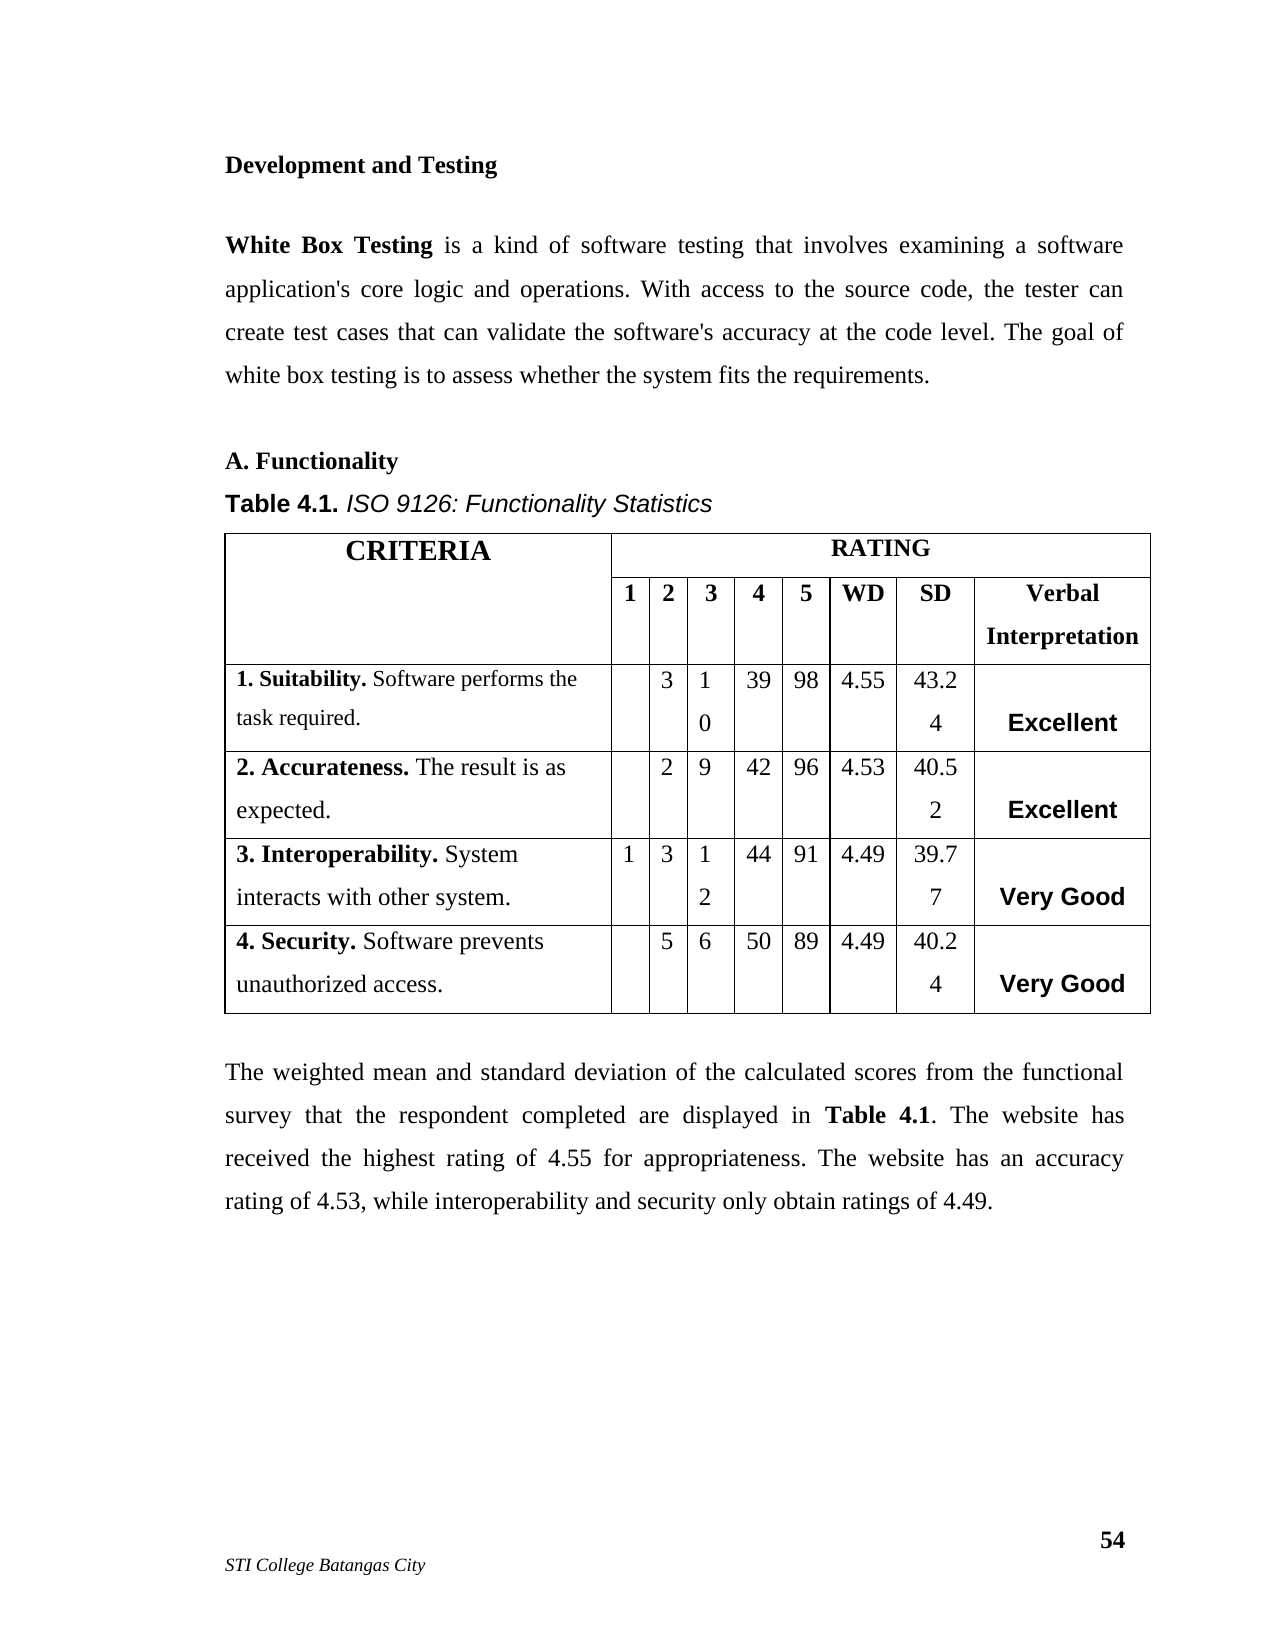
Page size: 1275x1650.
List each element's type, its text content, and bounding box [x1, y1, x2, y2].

table_cell 43.24 [897, 665, 974, 751]
table_cell [612, 926, 649, 1012]
table_cell 2. Accurateness. The result is as expected. [226, 752, 611, 838]
table_cell Excellent [975, 752, 1150, 838]
table_cell 1. Suitability. Software performs the task required. [226, 665, 611, 751]
table_cell 4.55 [831, 665, 896, 751]
table_cell 42 [735, 752, 782, 838]
table_cell 12 [688, 839, 734, 925]
table_cell 5 [783, 578, 829, 664]
table_cell 1 [612, 839, 649, 925]
table_cell 4 [735, 578, 782, 664]
subtitle Development and Testing [225, 150, 1125, 179]
table_cell WD [831, 578, 896, 664]
table_cell 3 [650, 665, 687, 751]
table_cell Very Good [975, 926, 1150, 1012]
table_cell 98 [783, 665, 829, 751]
table_cell 96 [783, 752, 829, 838]
table_cell Verbal Interpretation [975, 578, 1150, 664]
table_header CRITERIA [226, 534, 611, 664]
table_cell 3. Interoperability. System interacts with other system. [226, 839, 611, 925]
table_cell SD [897, 578, 974, 664]
table_cell 89 [783, 926, 829, 1012]
table_cell 1 [612, 578, 649, 664]
table_cell 50 [735, 926, 782, 1012]
text Table 4.1. ISO 9126: Functionality Statistics [225, 489, 1125, 518]
table_cell 4. Security. Software prevents unauthorized access. [226, 926, 611, 1012]
table_cell [612, 752, 649, 838]
table_cell 39 [735, 665, 782, 751]
table_cell 39.77 [897, 839, 974, 925]
table_cell Excellent [975, 665, 1150, 751]
table_cell 40.52 [897, 752, 974, 838]
table_cell Very Good [975, 839, 1150, 925]
table_cell 2 [650, 578, 687, 664]
table_cell 2 [650, 752, 687, 838]
text The weighted mean and standard deviation of the calculated scores from the functional survey that the respondent completed are displayed in Table 4.1. The website has received the highest rating of 4.55 for appropriateness. The website has an accuracy rating of 4.53, while interoperability and security only obtain ratings of 4.49. [225, 1057, 1125, 1215]
table_cell 4.53 [831, 752, 896, 838]
table_cell 3 [688, 578, 734, 664]
table_cell 44 [735, 839, 782, 925]
table_cell 4.49 [831, 839, 896, 925]
table_cell 6 [688, 926, 734, 1012]
table_cell 10 [688, 665, 734, 751]
table_cell 5 [650, 926, 687, 1012]
table_cell 9 [688, 752, 734, 838]
table_cell 91 [783, 839, 829, 925]
table_cell [612, 665, 649, 751]
text White Box Testing is a kind of software testing that involves examining a software application's core logic and operations. With access to the source code, the tester can create test cases that can validate the software's accuracy at the code level. The goal of white box testing is to assess whether the system fits the requirements. [225, 231, 1125, 389]
table_cell 4.49 [831, 926, 896, 1012]
table_cell 3 [650, 839, 687, 925]
table_cell 40.24 [897, 926, 974, 1012]
table_header RATING [612, 534, 1150, 577]
text A. Functionality [225, 446, 1125, 475]
